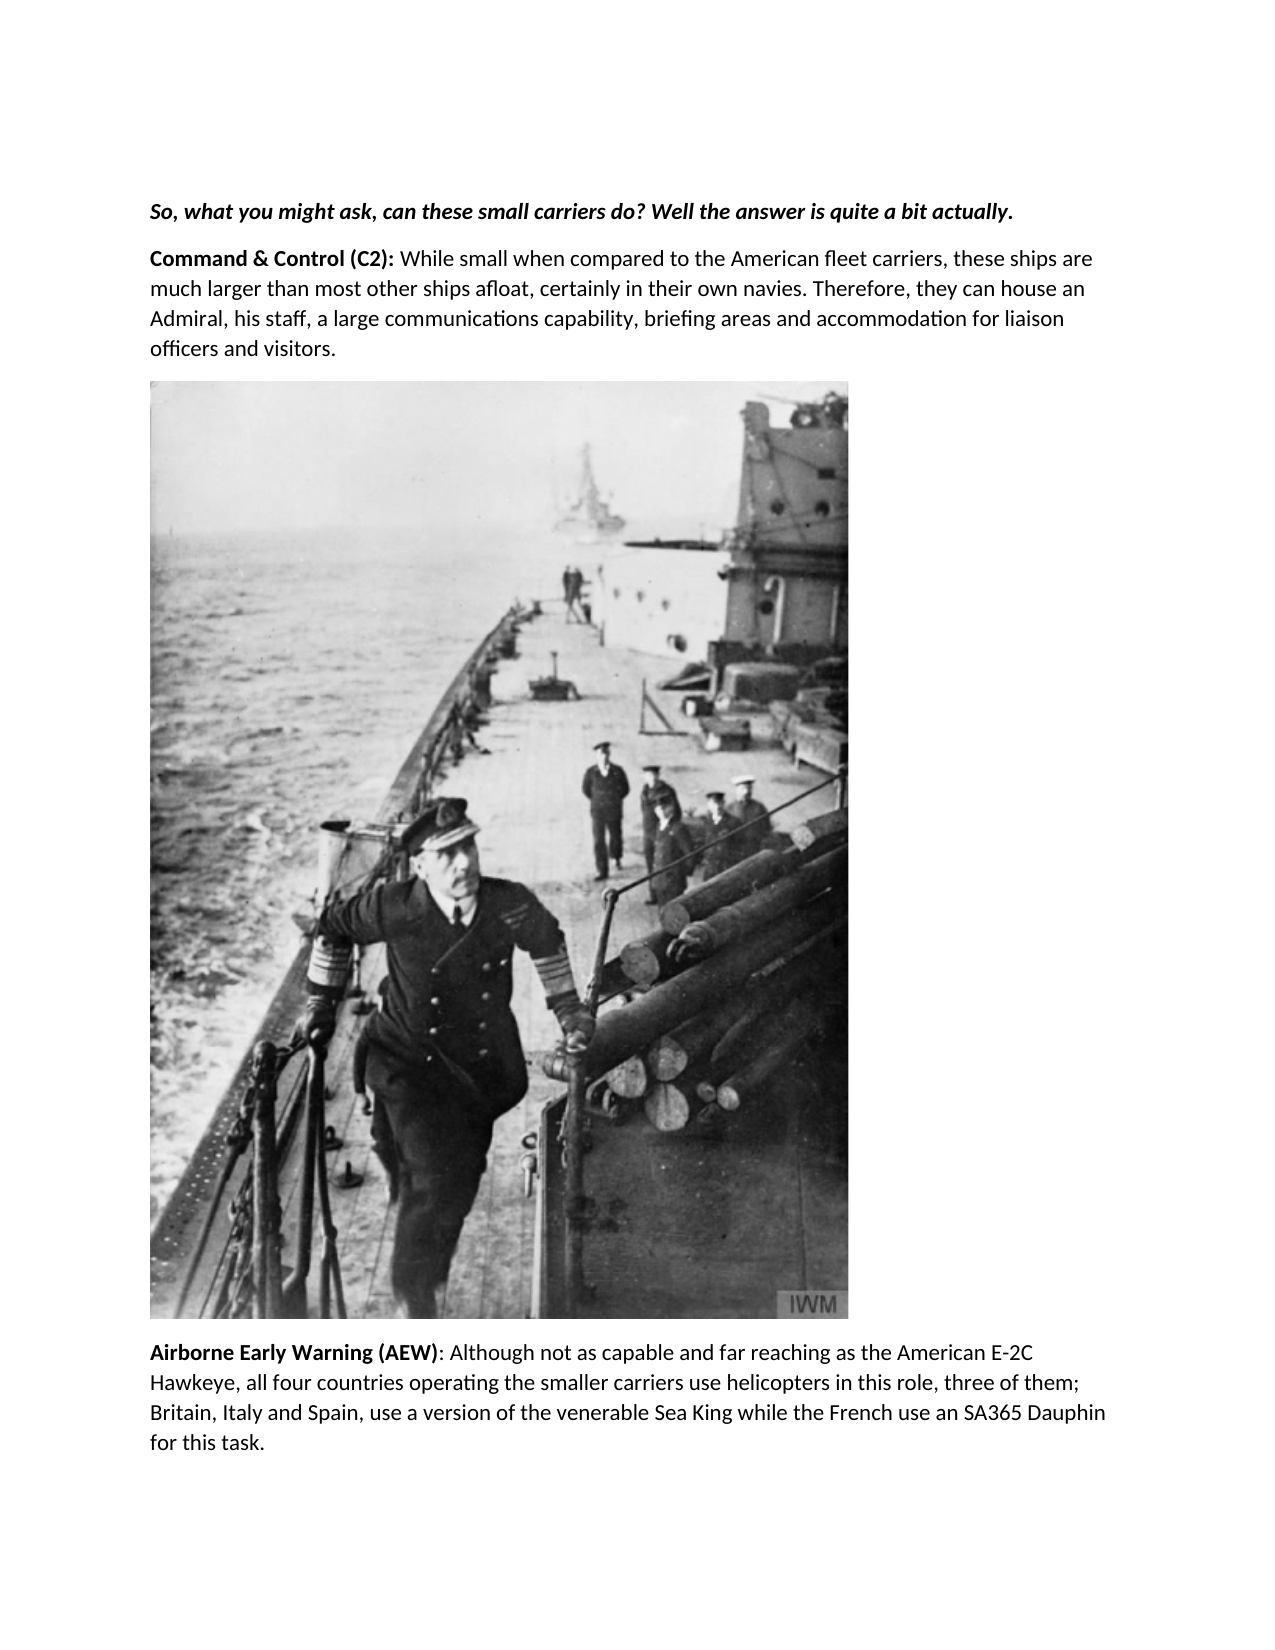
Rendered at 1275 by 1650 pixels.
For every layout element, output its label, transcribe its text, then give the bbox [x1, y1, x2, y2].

text Airborne Early Warning (AEW): Although not as capable and far reaching as the American E-2C Hawkeye, all four countries operating the smaller carriers use helicopters in this role, three of them; Britain, Italy and Spain, use a version of the venerable Sea King while the French use an SA365 Dauphin for this task. [150, 1338, 1125, 1456]
text So, what you might ask, can these small carriers do? Well the answer is quite a bit actually. [150, 197, 1125, 225]
picture [150, 381, 849, 1319]
text Command & Control (C2): While small when compared to the American fleet carriers, these ships are much larger than most other ships afloat, certainly in their own navies. Therefore, they can house an Admiral, his staff, a large communications capability, briefing areas and accommodation for liaison officers and visitors. [150, 244, 1125, 362]
